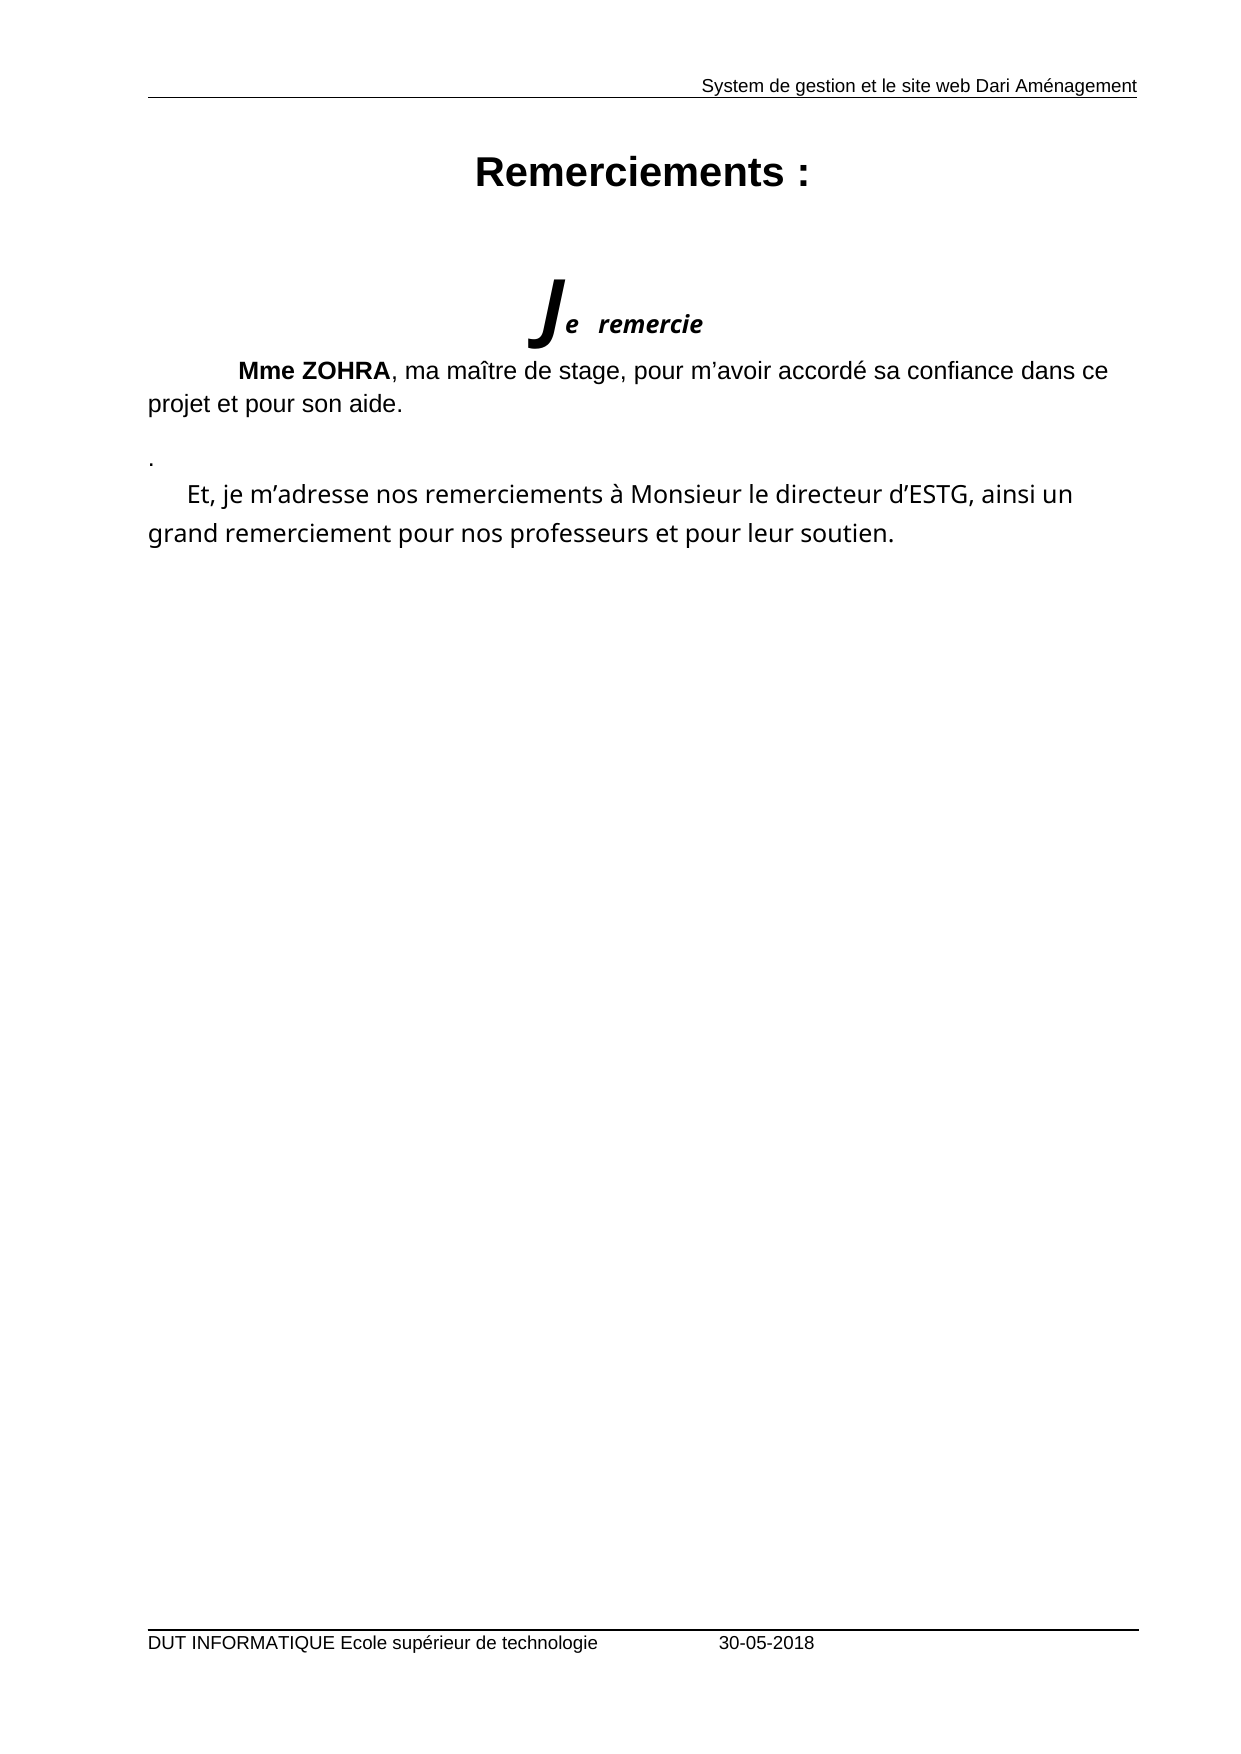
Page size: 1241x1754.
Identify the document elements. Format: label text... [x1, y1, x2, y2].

subtitle Remerciements : [148, 148, 1137, 196]
text Je remercie [106, 254, 1137, 356]
text . Et, je m’adresse nos remerciements à Monsieur le directeur d’ESTG, ainsi un grand remerciement pour nos professeurs et pour leur soutien. [148, 443, 1137, 550]
text Mme ZOHRA, ma maître de stage, pour m’avoir accordé sa confiance dans ce projet et pour son aide. [148, 356, 1137, 418]
